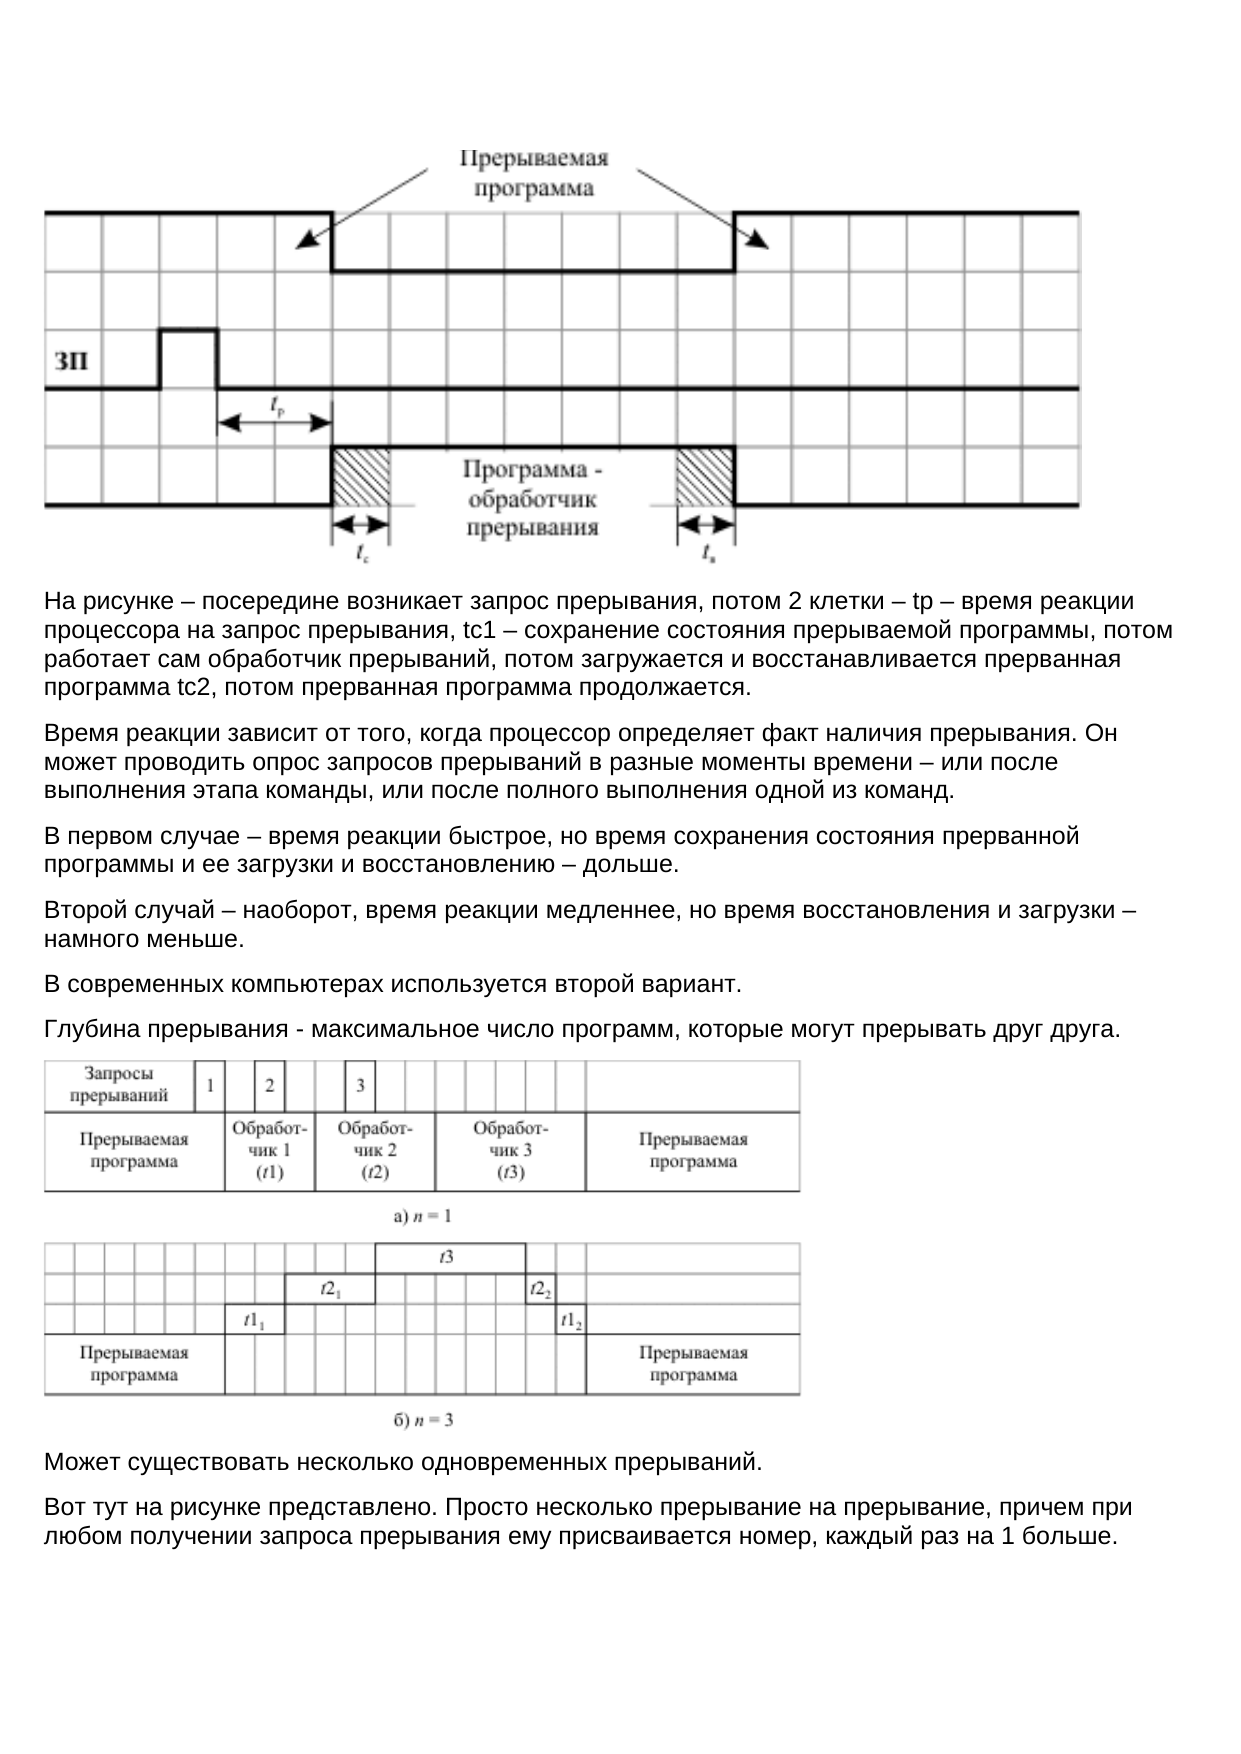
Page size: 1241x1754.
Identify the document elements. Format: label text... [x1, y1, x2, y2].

text Может существовать несколько одновременных прерываний. [44, 1447, 1181, 1476]
picture [43, 1060, 802, 1431]
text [44, 1492, 1181, 1550]
picture [43, 150, 1082, 570]
text На рисунке – посередине возникает запрос прерывания, потом 2 клетки – tp – время реакции процессора на запрос прерывания, tc1 – сохранение состояния прерываемой программы, потом работает сам обработчик прерываний, потом загружается и восстанавливается прерванная программа tc2, потом прерванная программа продолжается. [44, 586, 1181, 701]
text Второй случай – наоборот, время реакции медленнее, но время восстановления и загрузки – намного меньше. [44, 895, 1181, 952]
text Время реакции зависит от того, когда процессор определяет факт наличия прерывания. Он может проводить опрос запросов прерываний в разные моменты времени – или после выполнения этапа команды, или после полного выполнения одной из команд. [44, 718, 1181, 804]
text В современных компьютерах используется второй вариант. [44, 969, 1181, 998]
text В первом случае – время реакции быстрое, но время сохранения состояния прерванной программы и ее загрузки и восстановлению – дольше. [44, 821, 1181, 878]
text Глубина прерывания - максимальное число программ, которые могут прерывать друг друга. [44, 1014, 1181, 1043]
